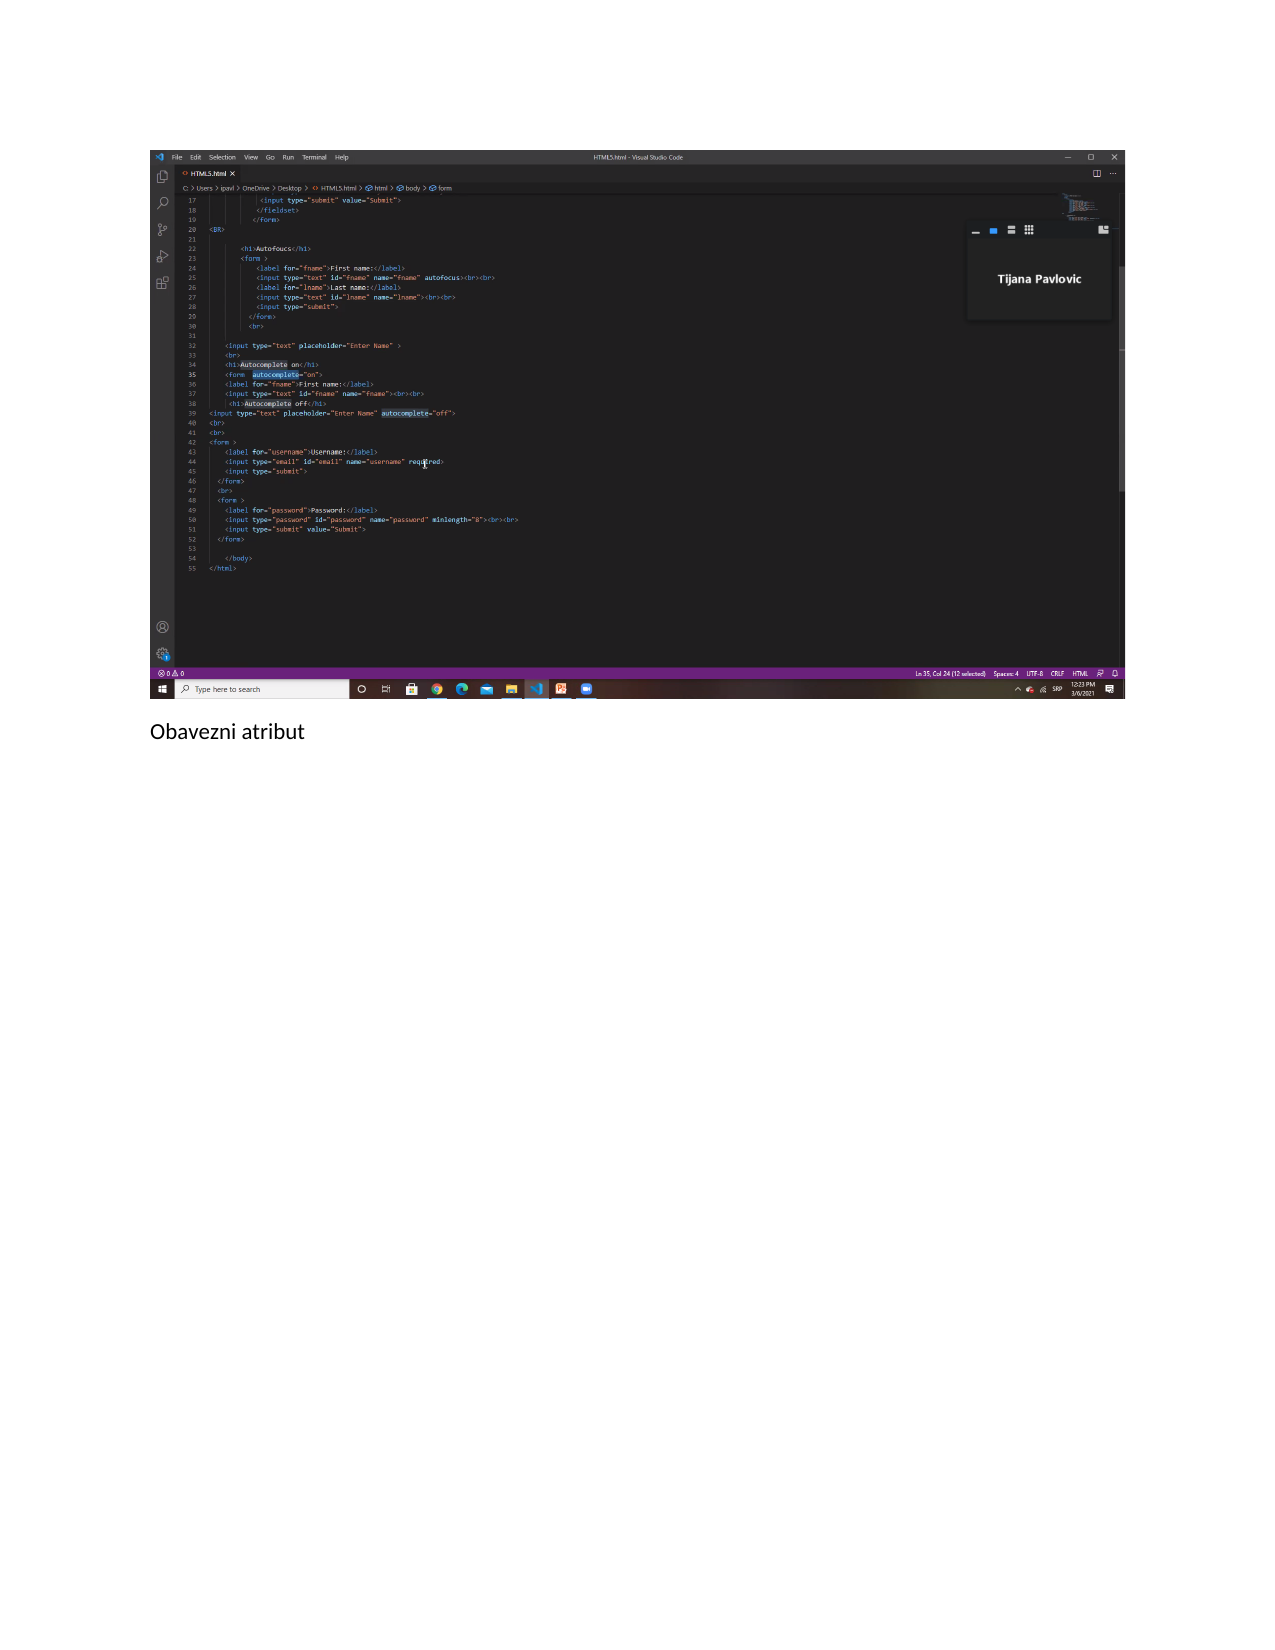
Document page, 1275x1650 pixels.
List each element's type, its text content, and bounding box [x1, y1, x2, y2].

picture [150, 150, 1125, 699]
text Obavezni atribut [150, 717, 1125, 745]
